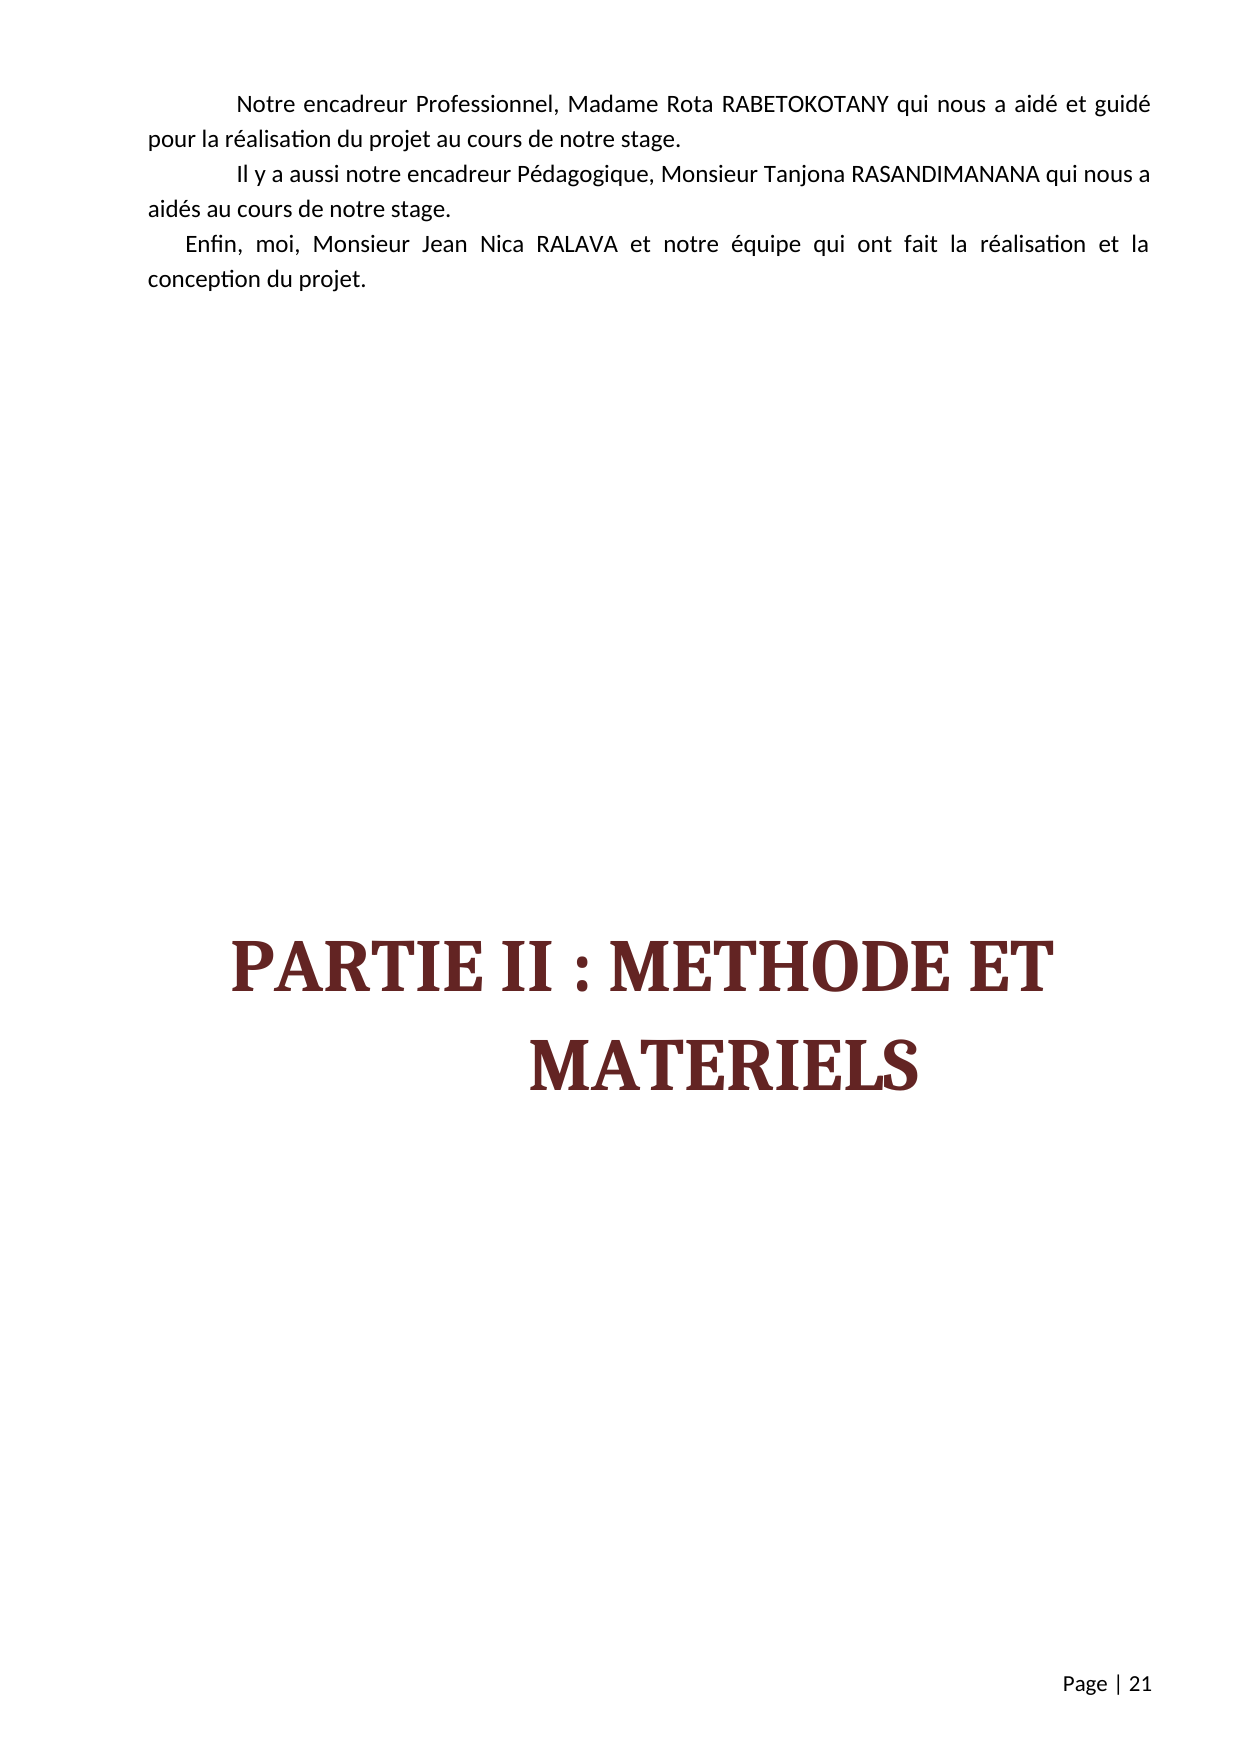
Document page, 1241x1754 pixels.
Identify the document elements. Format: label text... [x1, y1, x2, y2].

text Il y a aussi notre encadreur Pédagogique, Monsieur Tanjona RASANDIMANANA qui nous a aidés au cours de notre stage. [148, 159, 1152, 224]
text Enfin, moi, Monsieur Jean Nica RALAVA et notre équipe qui ont fait la réalisation et la conception du projet. [148, 229, 1152, 294]
text Notre encadreur Professionnel, Madame Rota RABETOKOTANY qui nous a aidé et guidé pour la réalisation du projet au cours de notre stage. [148, 89, 1152, 154]
subtitle PARTIE II : METHODE ET MATERIELS [133, 924, 1152, 1109]
